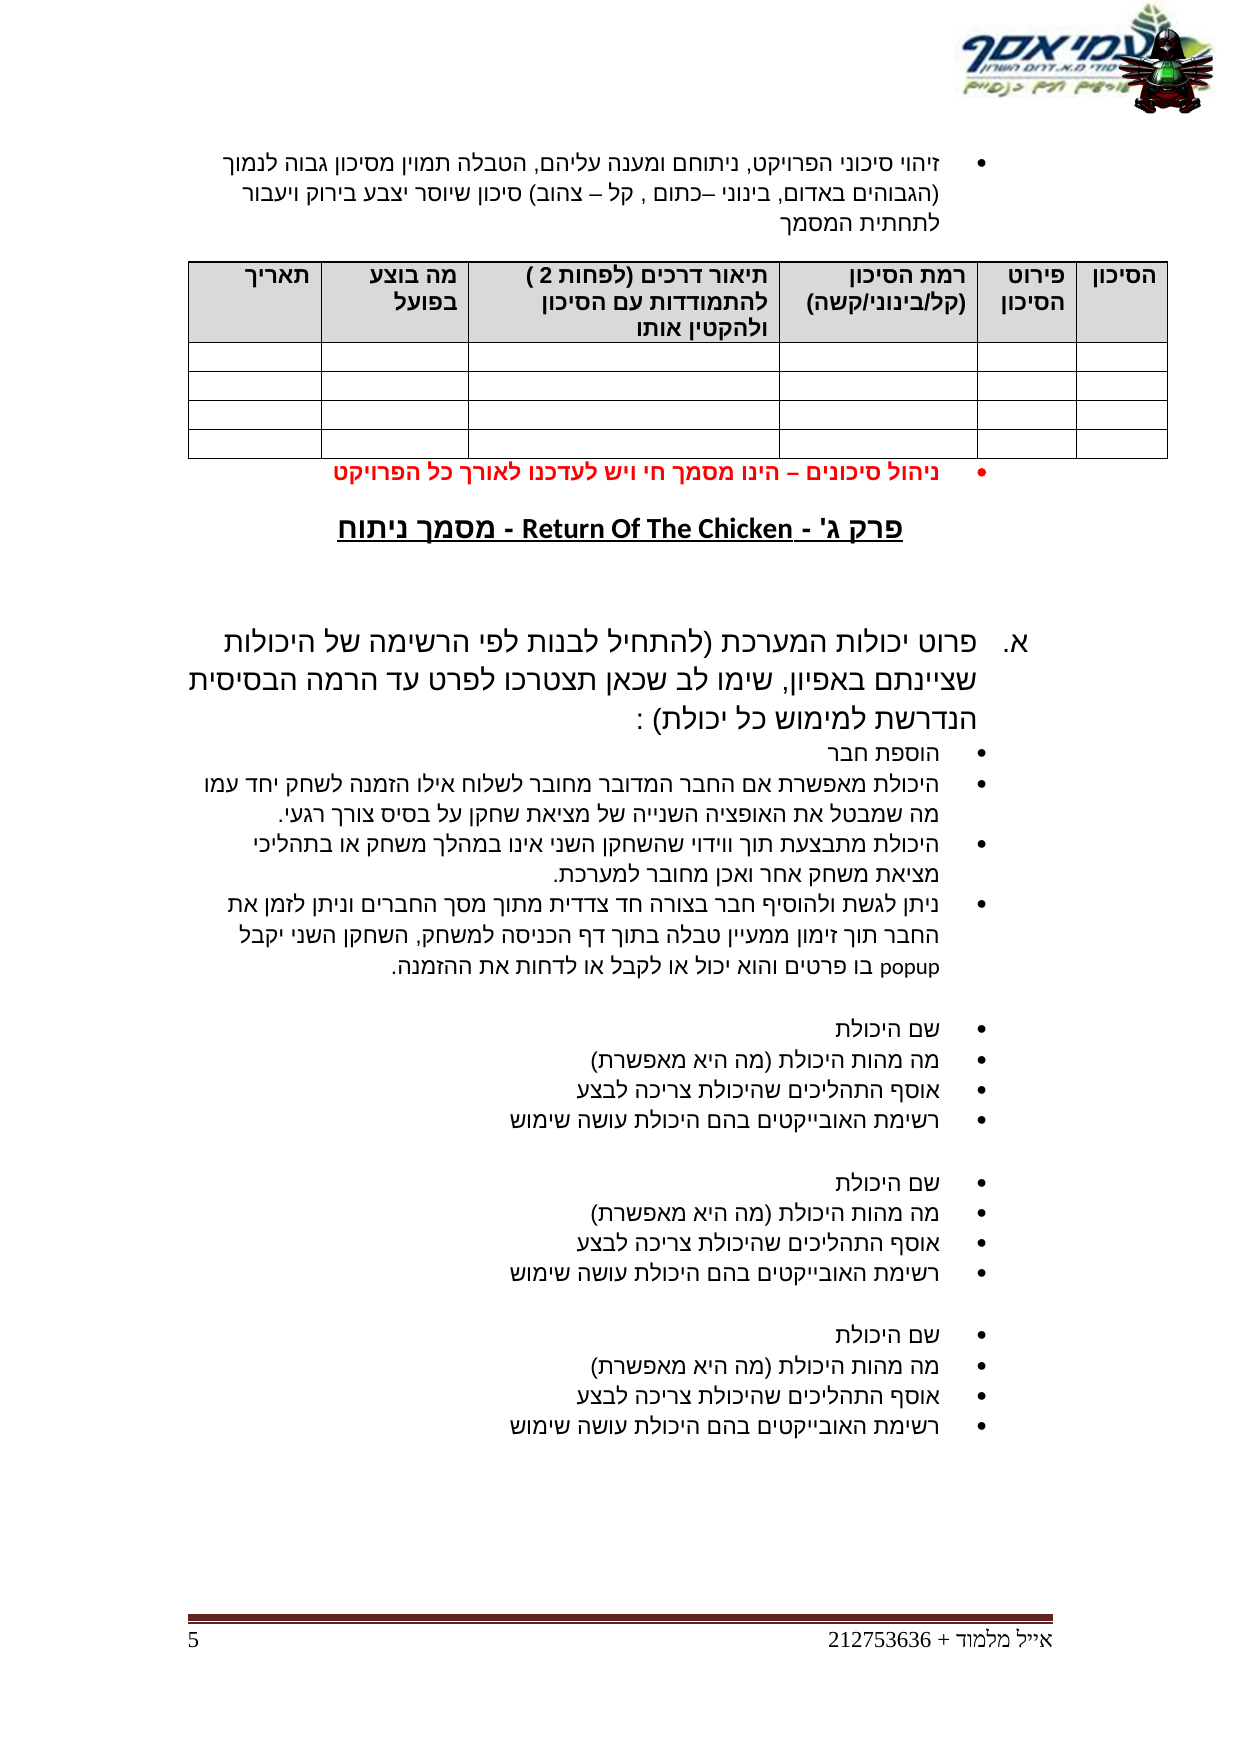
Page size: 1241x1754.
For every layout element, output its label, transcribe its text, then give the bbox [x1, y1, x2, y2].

text פרק ג' - Return Of The Chicken - מסמך ניתוח [187, 510, 1053, 546]
list היכולת מתבצעת תוך ווידוי שהשחקן השני אינו במהלך משחק או בתהליכי מציאת משחק אחר ואכן מחובר למערכת. [187, 831, 978, 887]
list זיהוי סיכוני הפרויקט, ניתוחם ומענה עליהם, הטבלה תמוין מסיכון גבוה לנמוך (הגבוהים באדום, בינוני –כתום , קל – צהוב) סיכון שיוסר יצבע בירוק ויעבור לתחתית המסמך [187, 150, 978, 237]
table_header מה בוצע בפועל [322, 263, 468, 342]
table_header פירוט הסיכון [978, 263, 1076, 342]
table_cell [322, 430, 468, 458]
table_cell [189, 430, 321, 458]
table_cell [322, 343, 468, 371]
list רשימת האובייקטים בהם היכולת עושה שימוש [187, 1260, 978, 1286]
table_header רמת הסיכון (קל/בינוני/קשה) [780, 263, 977, 342]
table_cell [189, 343, 321, 371]
table_cell [469, 401, 779, 429]
list מה מהות היכולת (מה היא מאפשרת) [187, 1047, 978, 1073]
table_header הסיכון [1077, 263, 1167, 342]
list אוסף התהליכים שהיכולת צריכה לבצע [187, 1383, 978, 1409]
table_cell [1077, 401, 1167, 429]
table_cell [978, 430, 1076, 458]
list הוספת חבר [187, 740, 978, 767]
list פרוט יכולות המערכת (להתחיל לבנות לפי הרשימה של היכולות שציינתם באפיון, שימו לב שכאן תצטרכו לפרט עד הרמה הבסיסית הנדרשת למימוש כל יכולת) : [187, 625, 1015, 735]
list אוסף התהליכים שהיכולת צריכה לבצע [187, 1230, 978, 1256]
list אוסף התהליכים שהיכולת צריכה לבצע [187, 1077, 978, 1103]
table_cell [1077, 372, 1167, 400]
table_cell [780, 430, 977, 458]
table_header תאריך [189, 263, 321, 342]
list רשימת האובייקטים בהם היכולת עושה שימוש [187, 1107, 978, 1133]
table_cell [469, 430, 779, 458]
table_cell [978, 343, 1076, 371]
list היכולת מאפשרת אם החבר המדובר מחובר לשלוח אילו הזמנה לשחק יחד עמו מה שמבטל את האופציה השנייה של מציאת שחקן על בסיס צורך רגעי. [187, 771, 978, 827]
list ניתן לגשת ולהוסיף חבר בצורה חד צדדית מתוך מסך החברים וניתן לזמן את החבר תוך זימון ממעיין טבלה בתוך דף הכניסה למשחק, השחקן השני יקבל popup בו פרטים והוא יכול או לקבל או לדחות את ההזמנה. [187, 891, 978, 980]
table_cell [189, 401, 321, 429]
table_cell [780, 343, 977, 371]
table_cell [1077, 430, 1167, 458]
table_cell [322, 372, 468, 400]
table_cell [469, 343, 779, 371]
table_cell [780, 401, 977, 429]
table_cell [1077, 343, 1167, 371]
table_header תיאור דרכים (לפחות 2 ) להתמודדות עם הסיכון ולהקטין אותו [469, 263, 779, 342]
table_cell [189, 372, 321, 400]
list מה מהות היכולת (מה היא מאפשרת) [187, 1200, 978, 1226]
table_cell [978, 401, 1076, 429]
list ניהול סיכונים – הינו מסמך חי ויש לעדכנו לאורך כל הפרויקט [187, 459, 978, 485]
table_cell [780, 372, 977, 400]
list שם היכולת [187, 1322, 978, 1349]
list רשימת האובייקטים בהם היכולת עושה שימוש [187, 1413, 978, 1439]
table_cell [322, 401, 468, 429]
list שם היכולת [187, 1169, 978, 1196]
list מה מהות היכולת (מה היא מאפשרת) [187, 1353, 978, 1379]
table_cell [978, 372, 1076, 400]
picture [952, 0, 1218, 114]
list שם היכולת [187, 1016, 978, 1043]
table_cell [469, 372, 779, 400]
